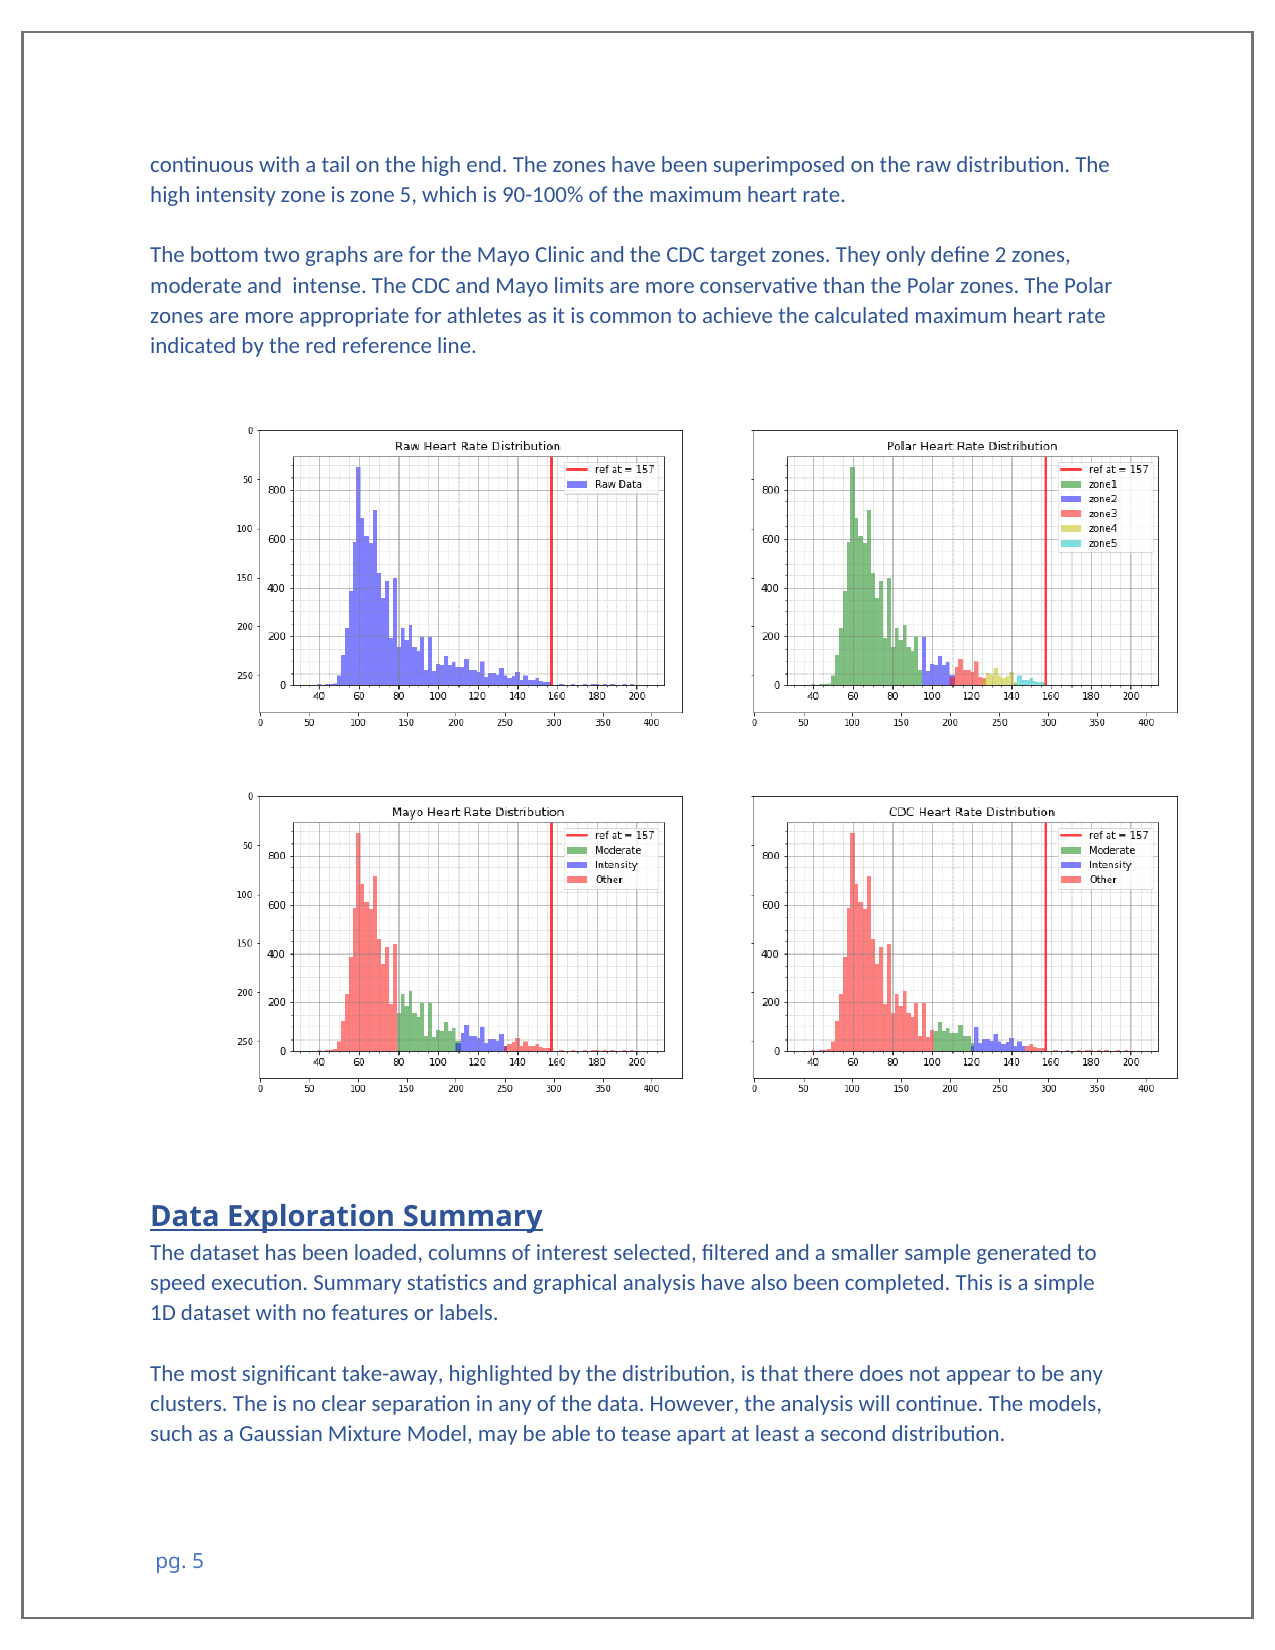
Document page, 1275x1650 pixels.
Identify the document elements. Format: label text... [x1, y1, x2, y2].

picture [150, 391, 1226, 1151]
text The dataset has been loaded, columns of interest selected, filtered and a smaller sample generated to speed execution. Summary statistics and graphical analysis have also been completed. This is a simple 1D dataset with no features or labels. [150, 1238, 1125, 1326]
text The most significant take-away, highlighted by the distribution, is that there does not appear to be any clusters. The is no clear separation in any of the data. However, the analysis will continue. The models, such as a Gaussian Mixture Model, may be able to tease apart at least a second distribution. [150, 1359, 1125, 1447]
subtitle Data Exploration Summary [150, 1195, 1125, 1235]
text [150, 150, 1125, 208]
text The bottom two graphs are for the Mayo Clinic and the CDC target zones. They only define 2 zones, moderate and intense. The CDC and Mayo limits are more conservative than the Polar zones. The Polar zones are more appropriate for athletes as it is common to achieve the calculated maximum heart rate indicated by the red reference line. [150, 241, 1125, 359]
